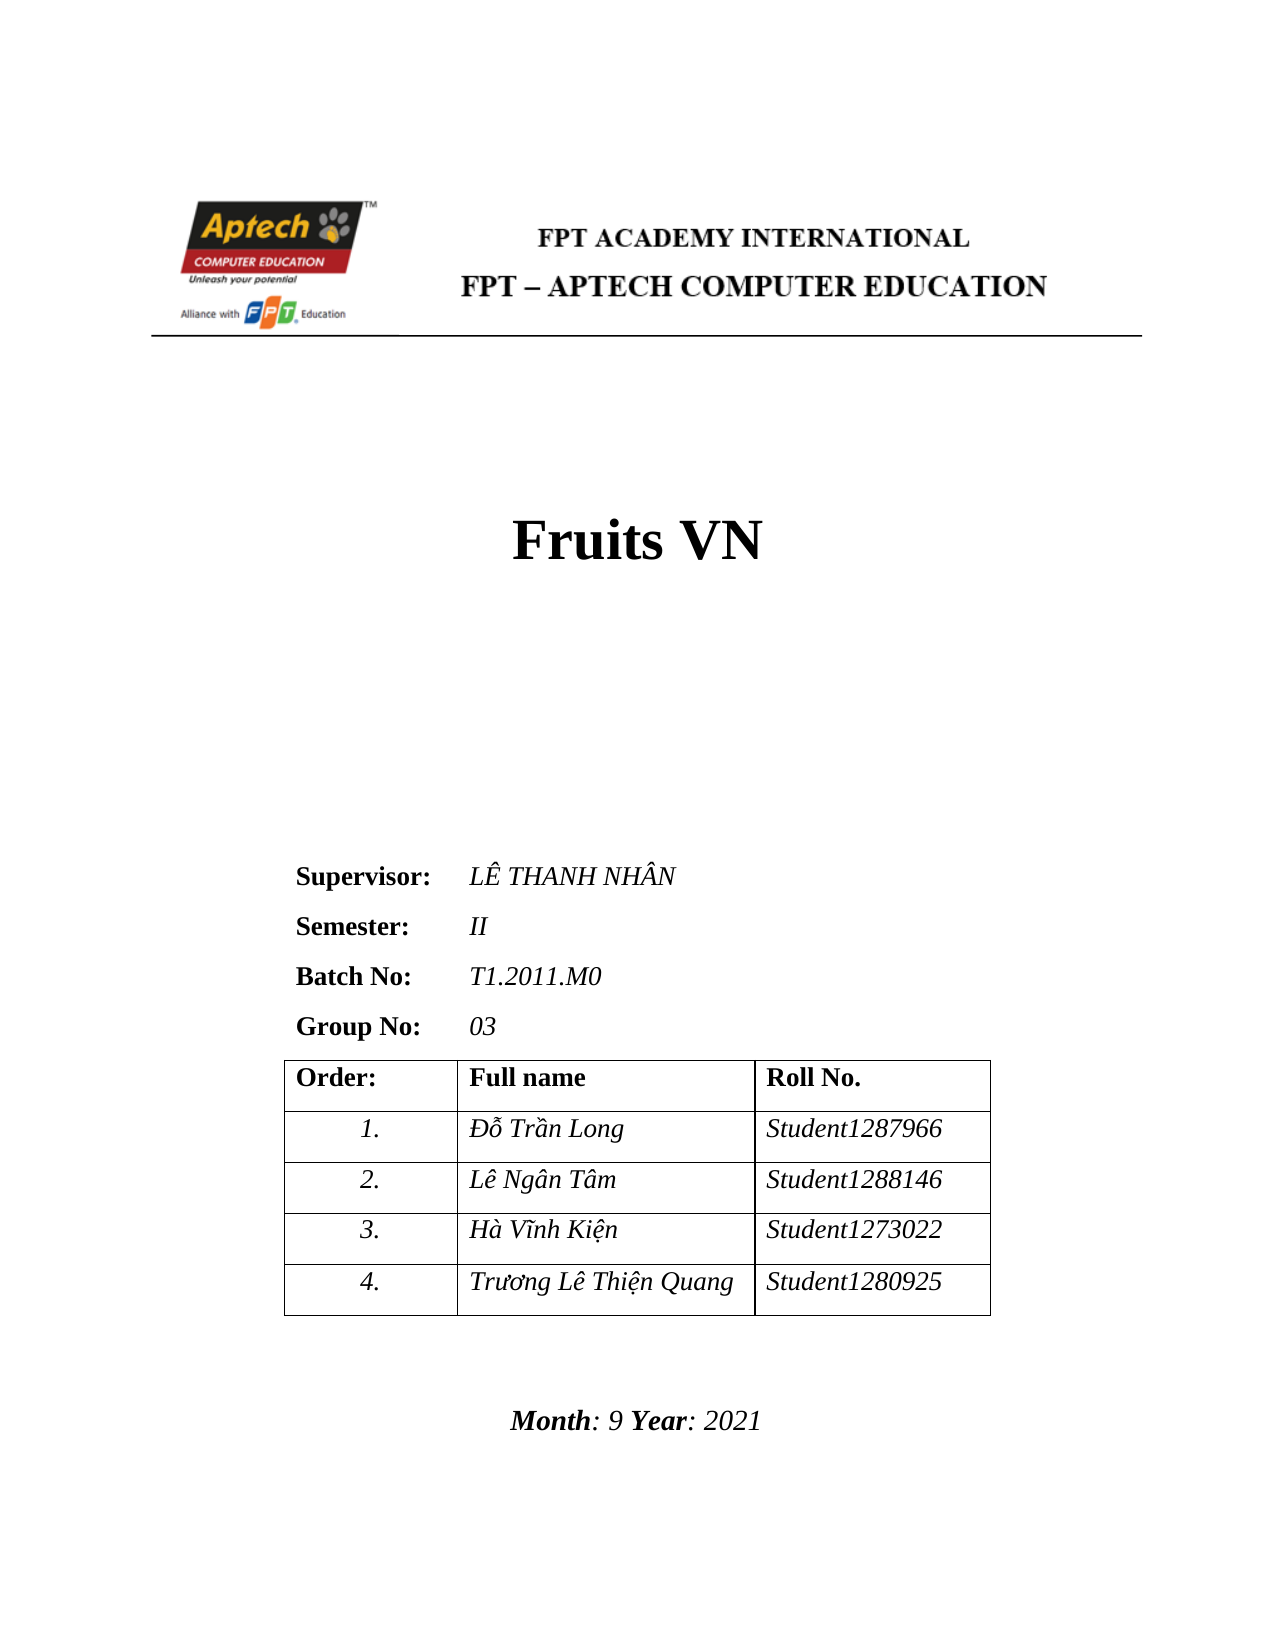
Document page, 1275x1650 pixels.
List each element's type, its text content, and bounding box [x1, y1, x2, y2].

table_header LÊ THANH NHÂN [458, 860, 991, 910]
table_cell Student1273022 [756, 1214, 990, 1263]
table_cell T1.2011.M0 [458, 960, 991, 1010]
picture [164, 196, 1111, 332]
table_cell 4. [285, 1265, 457, 1314]
table_cell Full name [458, 1061, 754, 1111]
table_cell II [458, 910, 991, 960]
table_cell Student1287966 [756, 1112, 990, 1162]
table_cell 03 [458, 1010, 991, 1060]
text Fruits VN [150, 504, 1125, 572]
table_cell Trương Lê Thiện Quang [458, 1265, 754, 1314]
table_cell Hà Vĩnh Kiện [458, 1214, 754, 1263]
table_cell Lê Ngân Tâm [458, 1163, 754, 1213]
table_cell 1. [285, 1112, 457, 1162]
table_header Supervisor: [284, 860, 458, 910]
table_cell Student1288146 [756, 1163, 990, 1213]
table_cell Đỗ Trần Long [458, 1112, 754, 1162]
table_cell Student1280925 [756, 1265, 990, 1314]
table_cell Roll No. [756, 1061, 990, 1111]
table_cell Semester: [284, 910, 458, 960]
table_cell Order: [285, 1061, 457, 1111]
table_cell Batch No: [284, 960, 458, 1010]
table_cell 2. [285, 1163, 457, 1213]
table_cell 3. [285, 1214, 457, 1263]
text Month: 9 Year: 2021 [150, 1403, 1125, 1437]
table_cell Group No: [284, 1010, 458, 1060]
